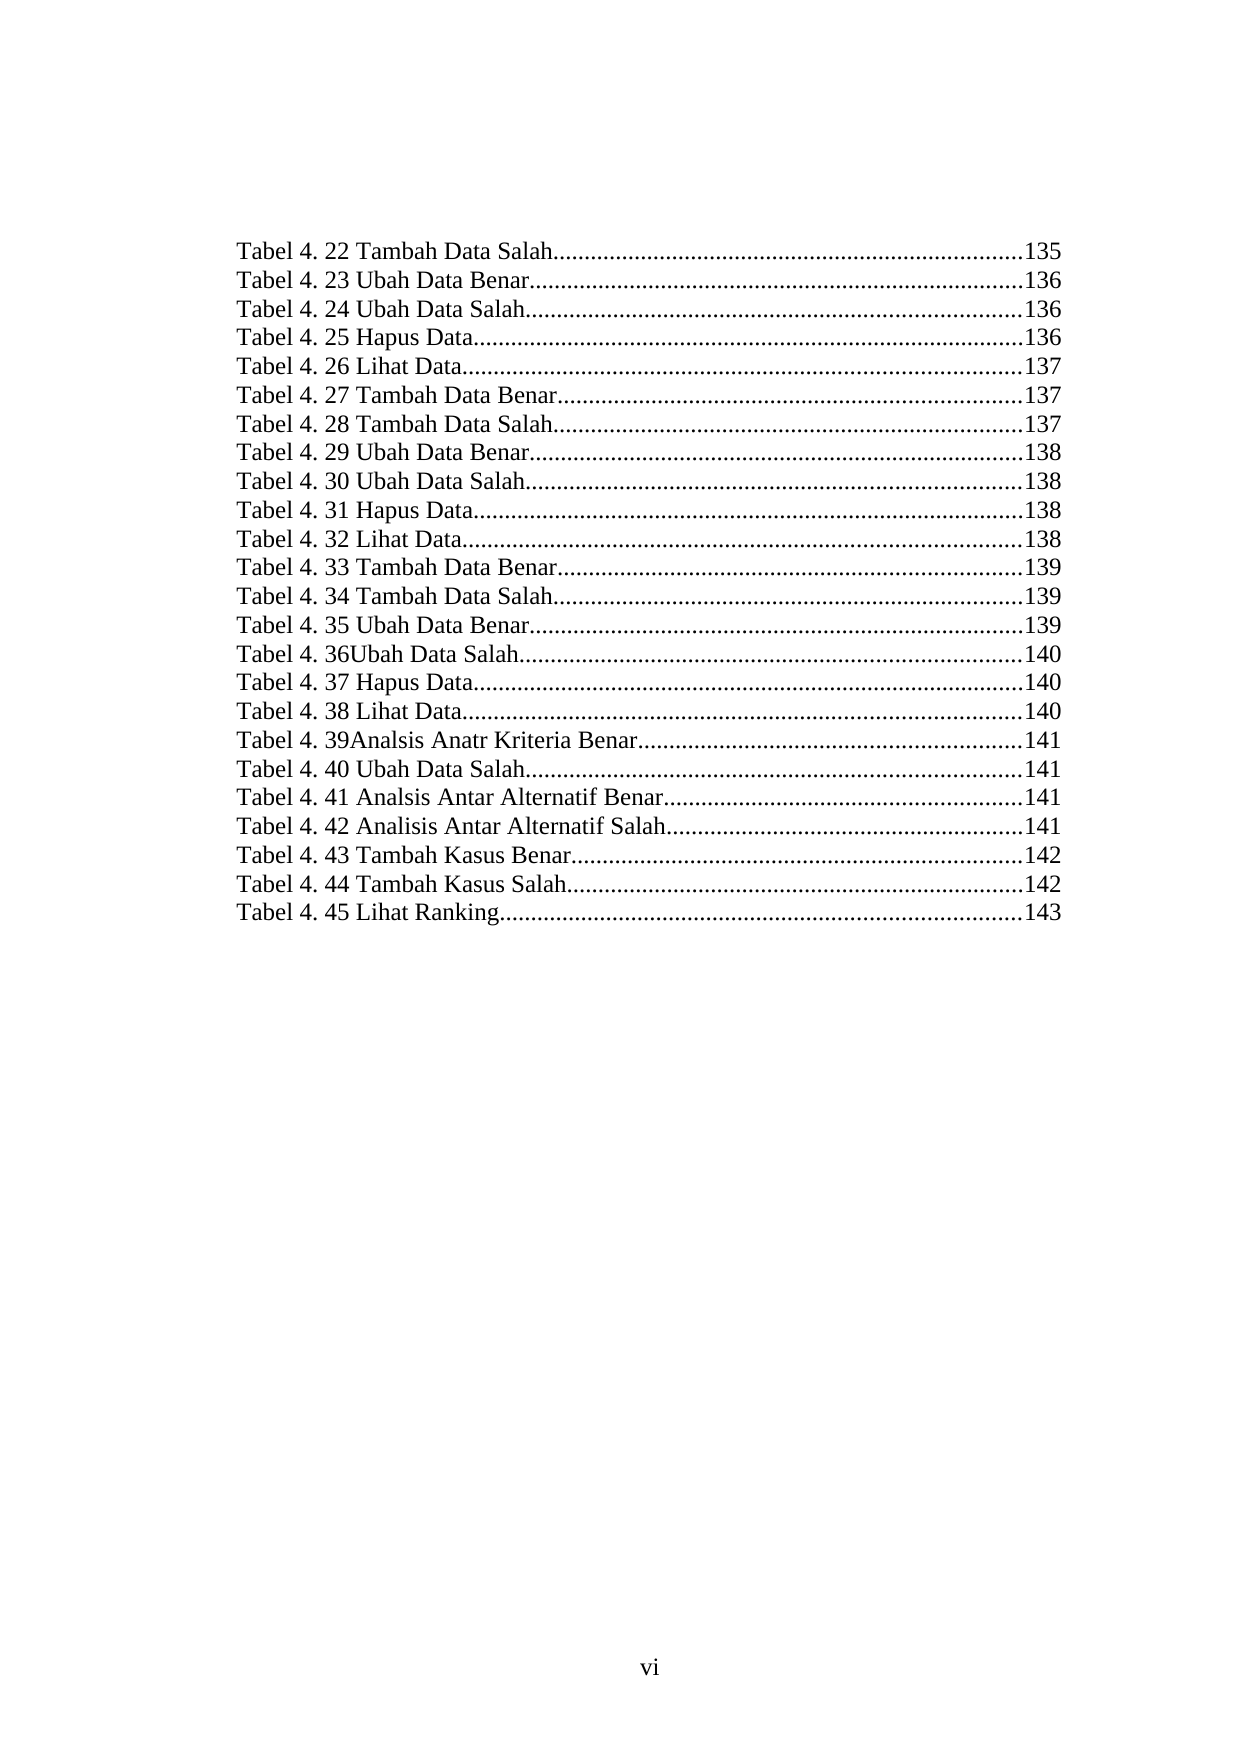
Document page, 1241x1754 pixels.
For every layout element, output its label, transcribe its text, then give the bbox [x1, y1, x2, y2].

text Tabel 4. 29 Ubah Data Benar 138 [236, 437, 1063, 466]
text Tabel 4. 32 Lihat Data 138 [236, 524, 1063, 552]
text Tabel 4. 42 Analisis Antar Alternatif Salah 141 [236, 811, 1063, 840]
text Tabel 4. 40 Ubah Data Salah 141 [236, 754, 1063, 782]
text Tabel 4. 41 Analsis Antar Alternatif Benar 141 [236, 782, 1063, 811]
text Tabel 4. 31 Hapus Data 138 [236, 495, 1063, 524]
text Tabel 4. 38 Lihat Data 140 [236, 696, 1063, 725]
text Tabel 4. 33 Tambah Data Benar 139 [236, 552, 1063, 581]
text Tabel 4. 45 Lihat Ranking 143 [236, 897, 1063, 926]
text Tabel 4. 25 Hapus Data 136 [236, 322, 1063, 351]
text Tabel 4. 36Ubah Data Salah 140 [236, 639, 1063, 667]
text Tabel 4. 30 Ubah Data Salah 138 [236, 466, 1063, 495]
text Tabel 4. 23 Ubah Data Benar 136 [236, 265, 1063, 294]
text Tabel 4. 28 Tambah Data Salah 137 [236, 409, 1063, 437]
text Tabel 4. 26 Lihat Data 137 [236, 351, 1063, 380]
text Tabel 4. 24 Ubah Data Salah 136 [236, 294, 1063, 322]
text Tabel 4. 43 Tambah Kasus Benar 142 [236, 840, 1063, 869]
text Tabel 4. 27 Tambah Data Benar 137 [236, 380, 1063, 409]
text Tabel 4. 37 Hapus Data 140 [236, 667, 1063, 696]
text Tabel 4. 22 Tambah Data Salah 135 [236, 236, 1063, 265]
text Tabel 4. 35 Ubah Data Benar 139 [236, 610, 1063, 639]
text Tabel 4. 34 Tambah Data Salah 139 [236, 581, 1063, 610]
text Tabel 4. 39Analsis Anatr Kriteria Benar 141 [236, 725, 1063, 754]
text Tabel 4. 44 Tambah Kasus Salah 142 [236, 869, 1063, 897]
